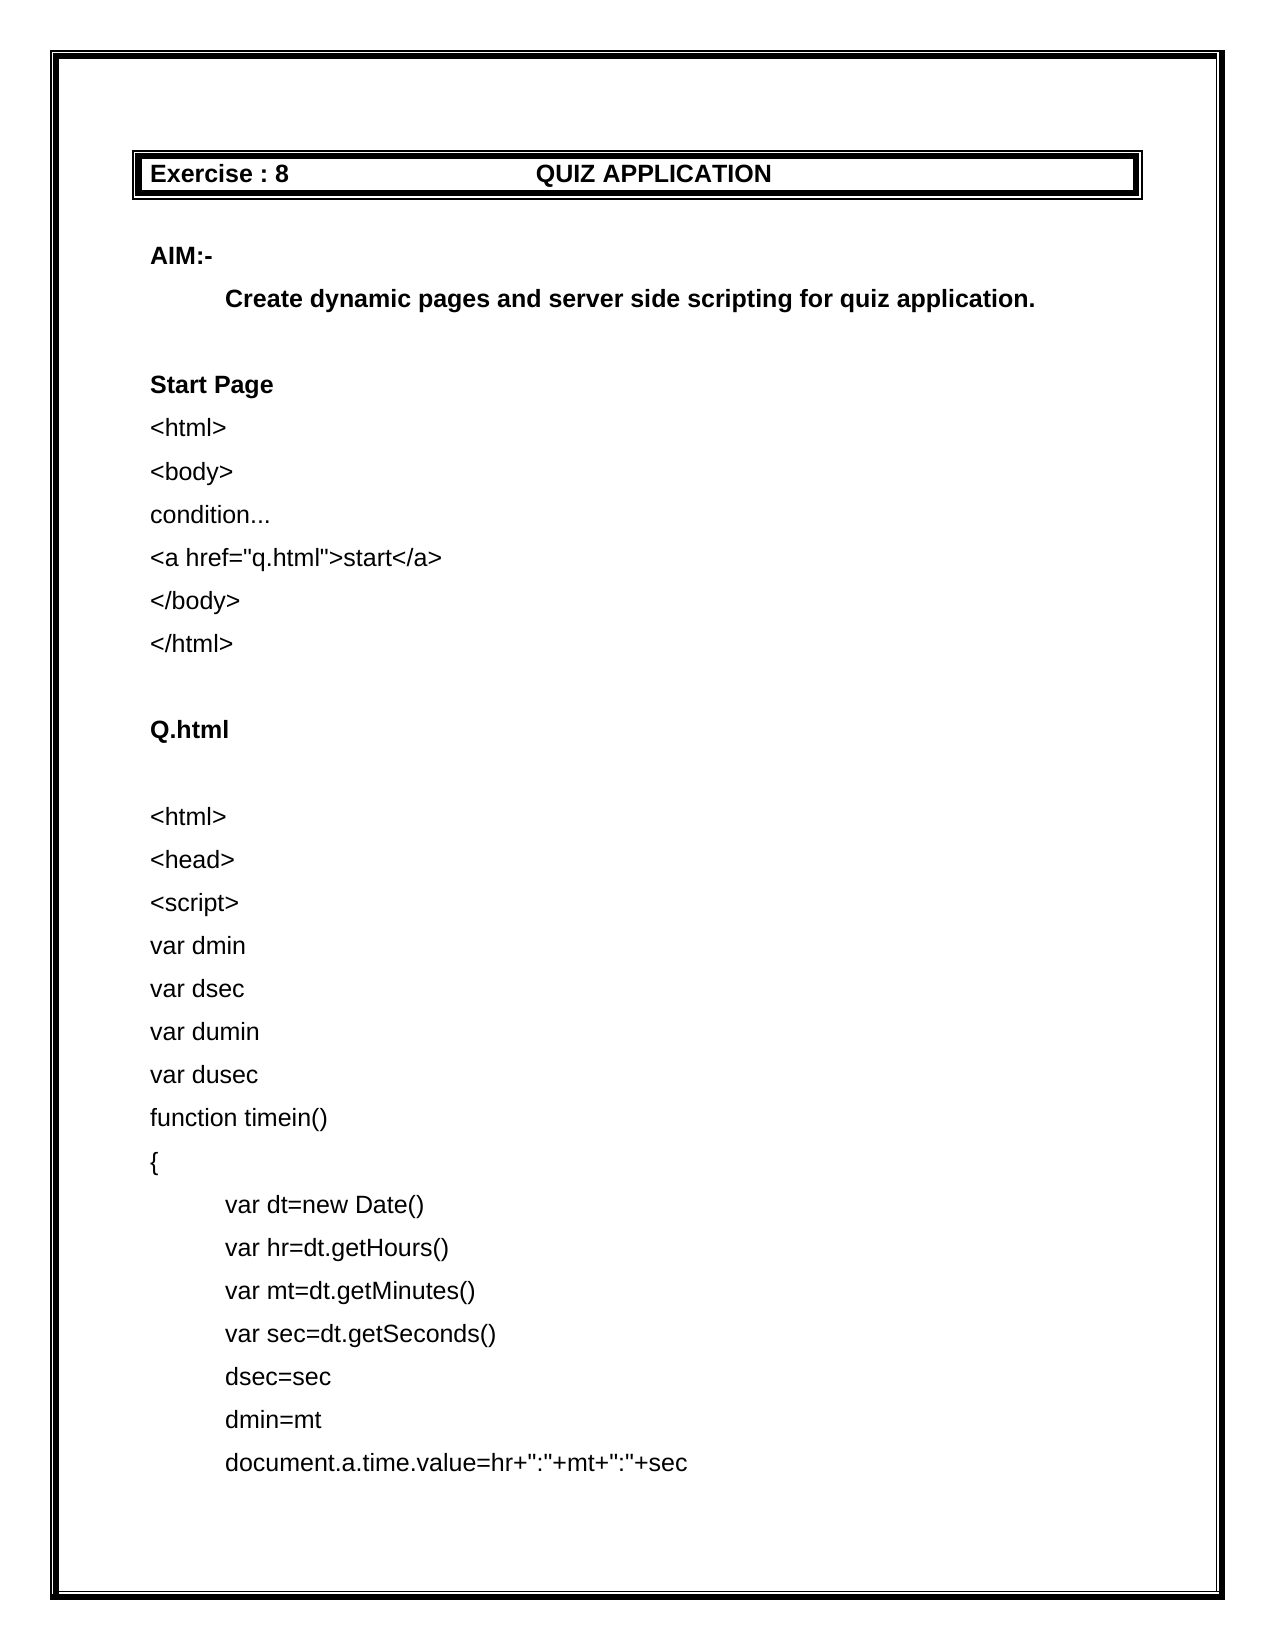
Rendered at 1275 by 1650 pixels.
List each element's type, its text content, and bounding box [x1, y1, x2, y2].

text { [150, 1147, 1125, 1175]
text document.a.time.value=hr+":"+mt+":"+sec [150, 1448, 1125, 1477]
text <script> [150, 888, 1125, 917]
text Start Page [150, 370, 1125, 399]
text <a href="q.html">start</a> [150, 543, 1125, 572]
text </html> [150, 629, 1125, 658]
text var dt=new Date() [150, 1190, 1125, 1218]
text var dsec [150, 974, 1125, 1003]
text function timein() [150, 1103, 1125, 1132]
text condition... [150, 500, 1125, 528]
text var mt=dt.getMinutes() [150, 1276, 1125, 1305]
text </body> [150, 586, 1125, 615]
text <body> [150, 457, 1125, 485]
text dmin=mt [150, 1405, 1125, 1434]
text Q.html [150, 715, 1125, 744]
text var dumin [150, 1017, 1125, 1046]
text <html> [150, 413, 1125, 442]
text <head> [150, 845, 1125, 873]
text var dmin [150, 931, 1125, 960]
text Create dynamic pages and server side scripting for quiz application. [150, 284, 1125, 313]
text AIM:- [150, 241, 1125, 270]
text var sec=dt.getSeconds() [150, 1319, 1125, 1348]
text <html> [150, 802, 1125, 830]
text var hr=dt.getHours() [150, 1233, 1125, 1262]
text var dusec [150, 1060, 1125, 1089]
text dsec=sec [150, 1362, 1125, 1391]
